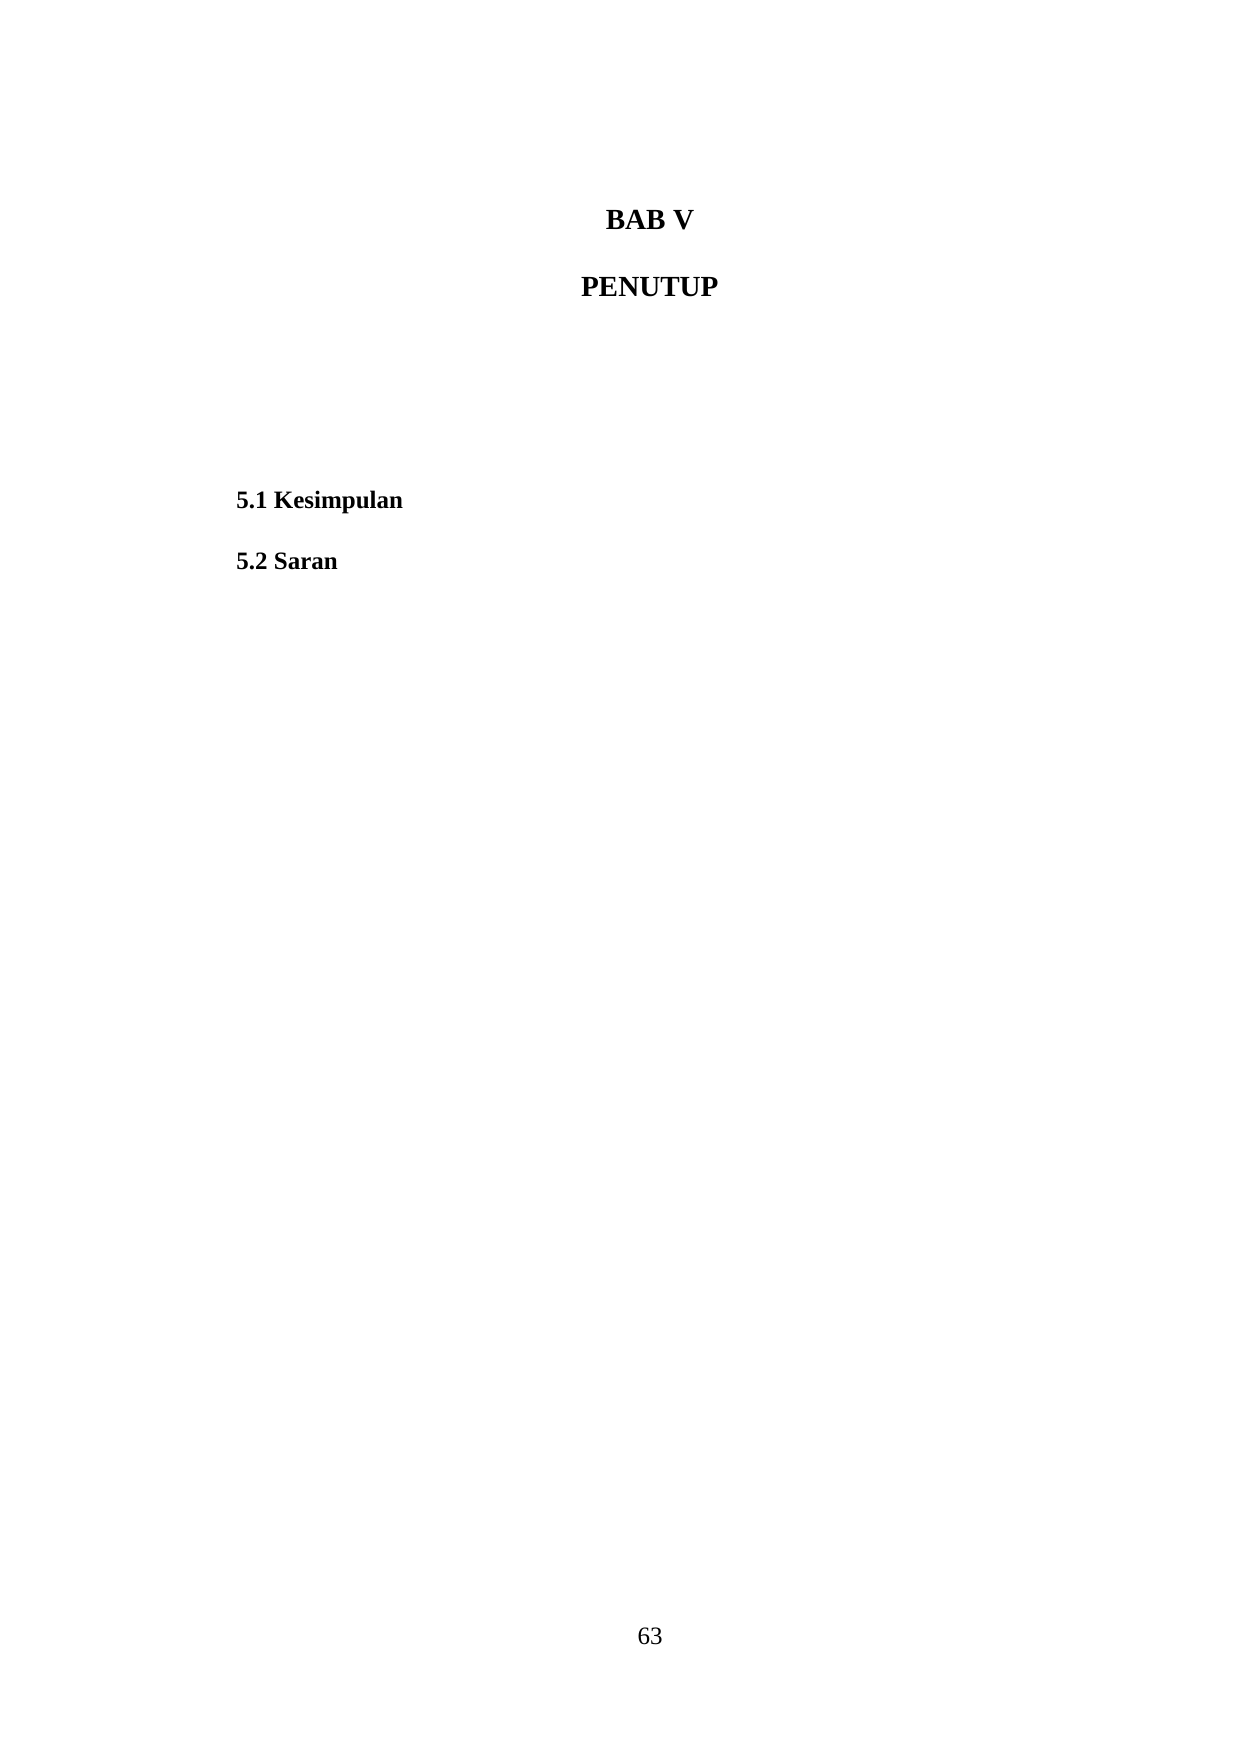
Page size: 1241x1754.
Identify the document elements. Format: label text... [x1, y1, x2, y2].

subtitle BAB V PENUTUP [236, 202, 1063, 303]
subtitle Saran [236, 546, 1063, 575]
subtitle Kesimpulan [236, 485, 1063, 513]
